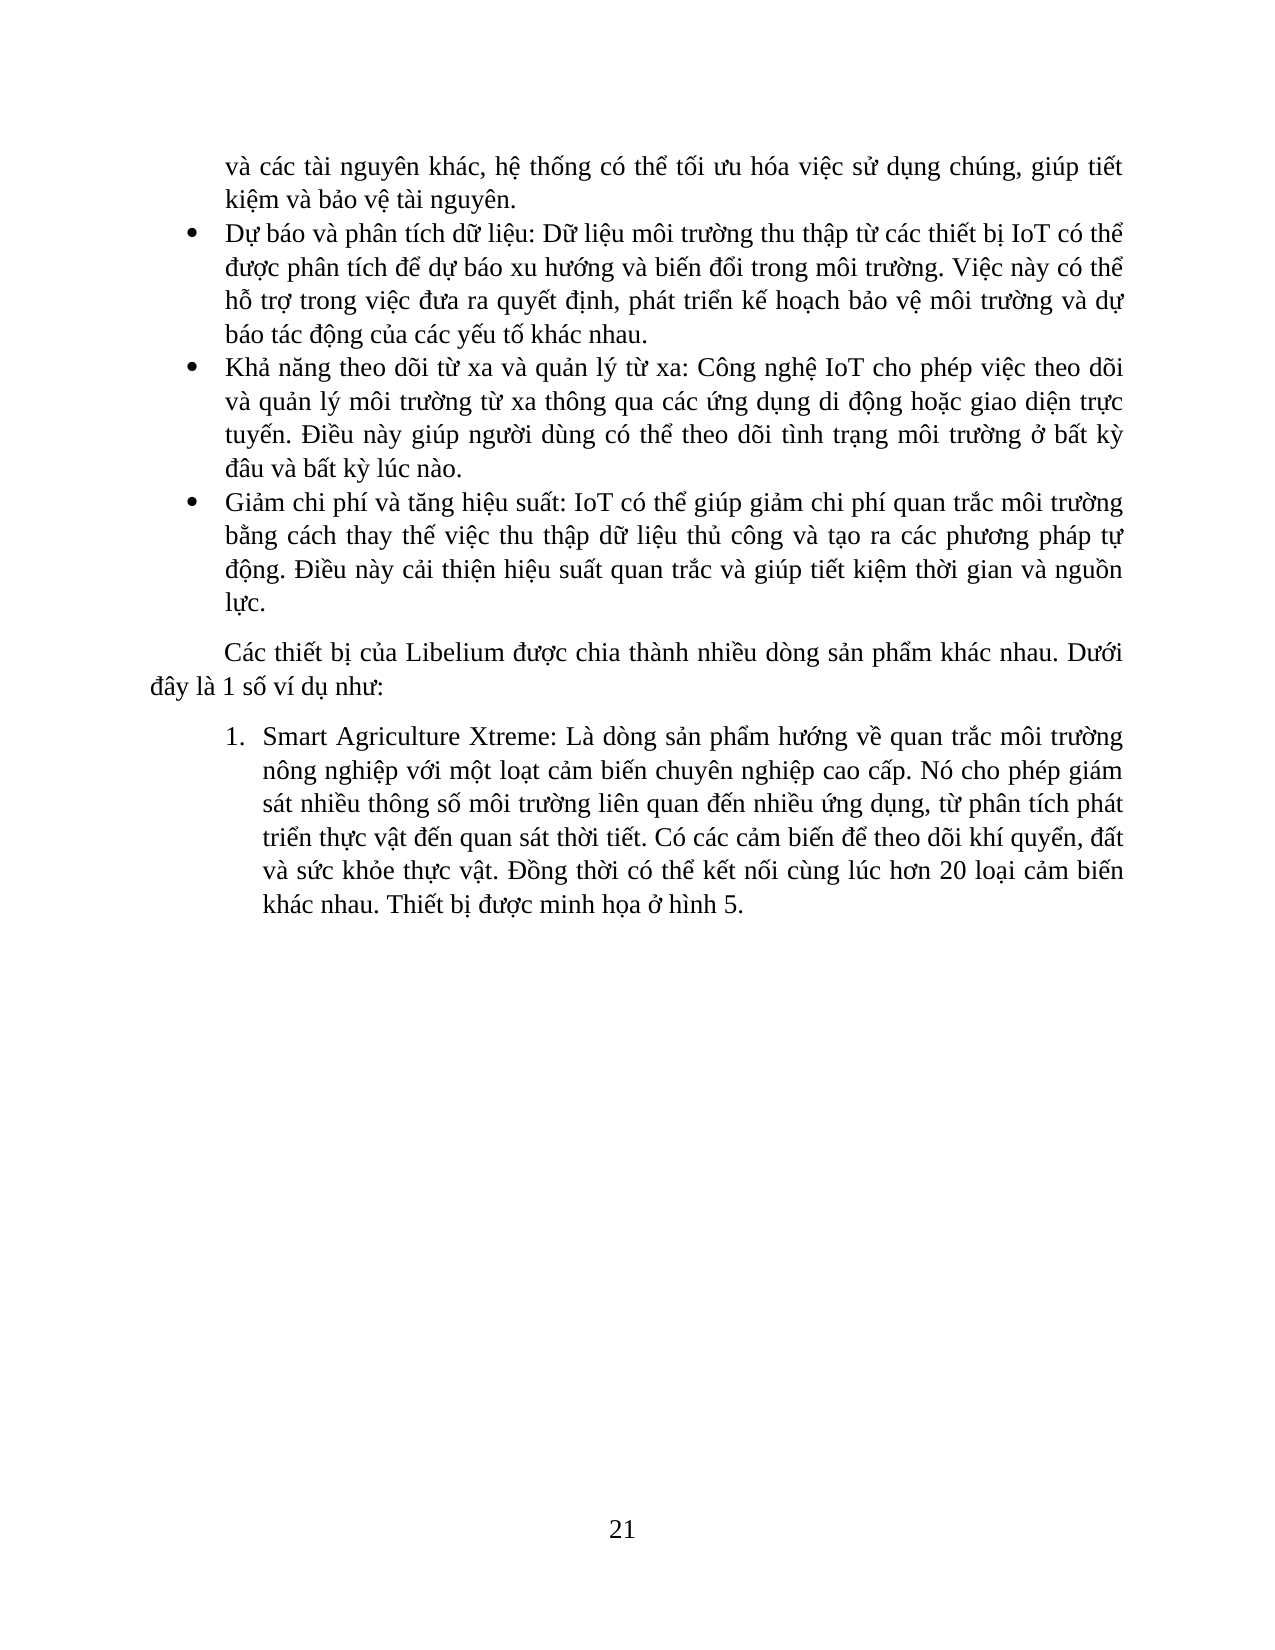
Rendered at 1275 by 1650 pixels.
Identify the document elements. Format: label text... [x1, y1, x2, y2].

list Khả năng theo dõi từ xa và quản lý từ xa: Công nghệ IoT cho phép việc theo dõi và quản lý môi trường từ xa thông qua các ứng dụng di động hoặc giao diện trực tuyến. Điều này giúp người dùng có thể theo dõi tình trạng môi trường ở bất kỳ đâu và bất kỳ lúc nào. [187, 351, 1125, 483]
list Dự báo và phân tích dữ liệu: Dữ liệu môi trường thu thập từ các thiết bị IoT có thể được phân tích để dự báo xu hướng và biến đổi trong môi trường. Việc này có thể hỗ trợ trong việc đưa ra quyết định, phát triển kế hoạch bảo vệ môi trường và dự báo tác động của các yếu tố khác nhau. [187, 217, 1125, 349]
text Các thiết bị của Libelium được chia thành nhiều dòng sản phẩm khác nhau. Dưới đây là 1 số ví dụ như: [150, 637, 1125, 701]
list Smart Agriculture Xtreme: Là dòng sản phẩm hướng về quan trắc môi trường nông nghiệp với một loạt cảm biến chuyên nghiệp cao cấp. Nó cho phép giám sát nhiều thông số môi trường liên quan đến nhiều ứng dụng, từ phân tích phát triển thực vật đến quan sát thời tiết. Có các cảm biến để theo dõi khí quyển, đất và sức khỏe thực vật. Đồng thời có thể kết nối cùng lúc hơn 20 loại cảm biến khác nhau. Thiết bị được minh họa ở hình 5. [225, 720, 1125, 919]
list Giảm chi phí và tăng hiệu suất: IoT có thể giúp giảm chi phí quan trắc môi trường bằng cách thay thế việc thu thập dữ liệu thủ công và tạo ra các phương pháp tự động. Điều này cải thiện hiệu suất quan trắc và giúp tiết kiệm thời gian và nguồn lực. [187, 486, 1125, 617]
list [187, 150, 1125, 215]
